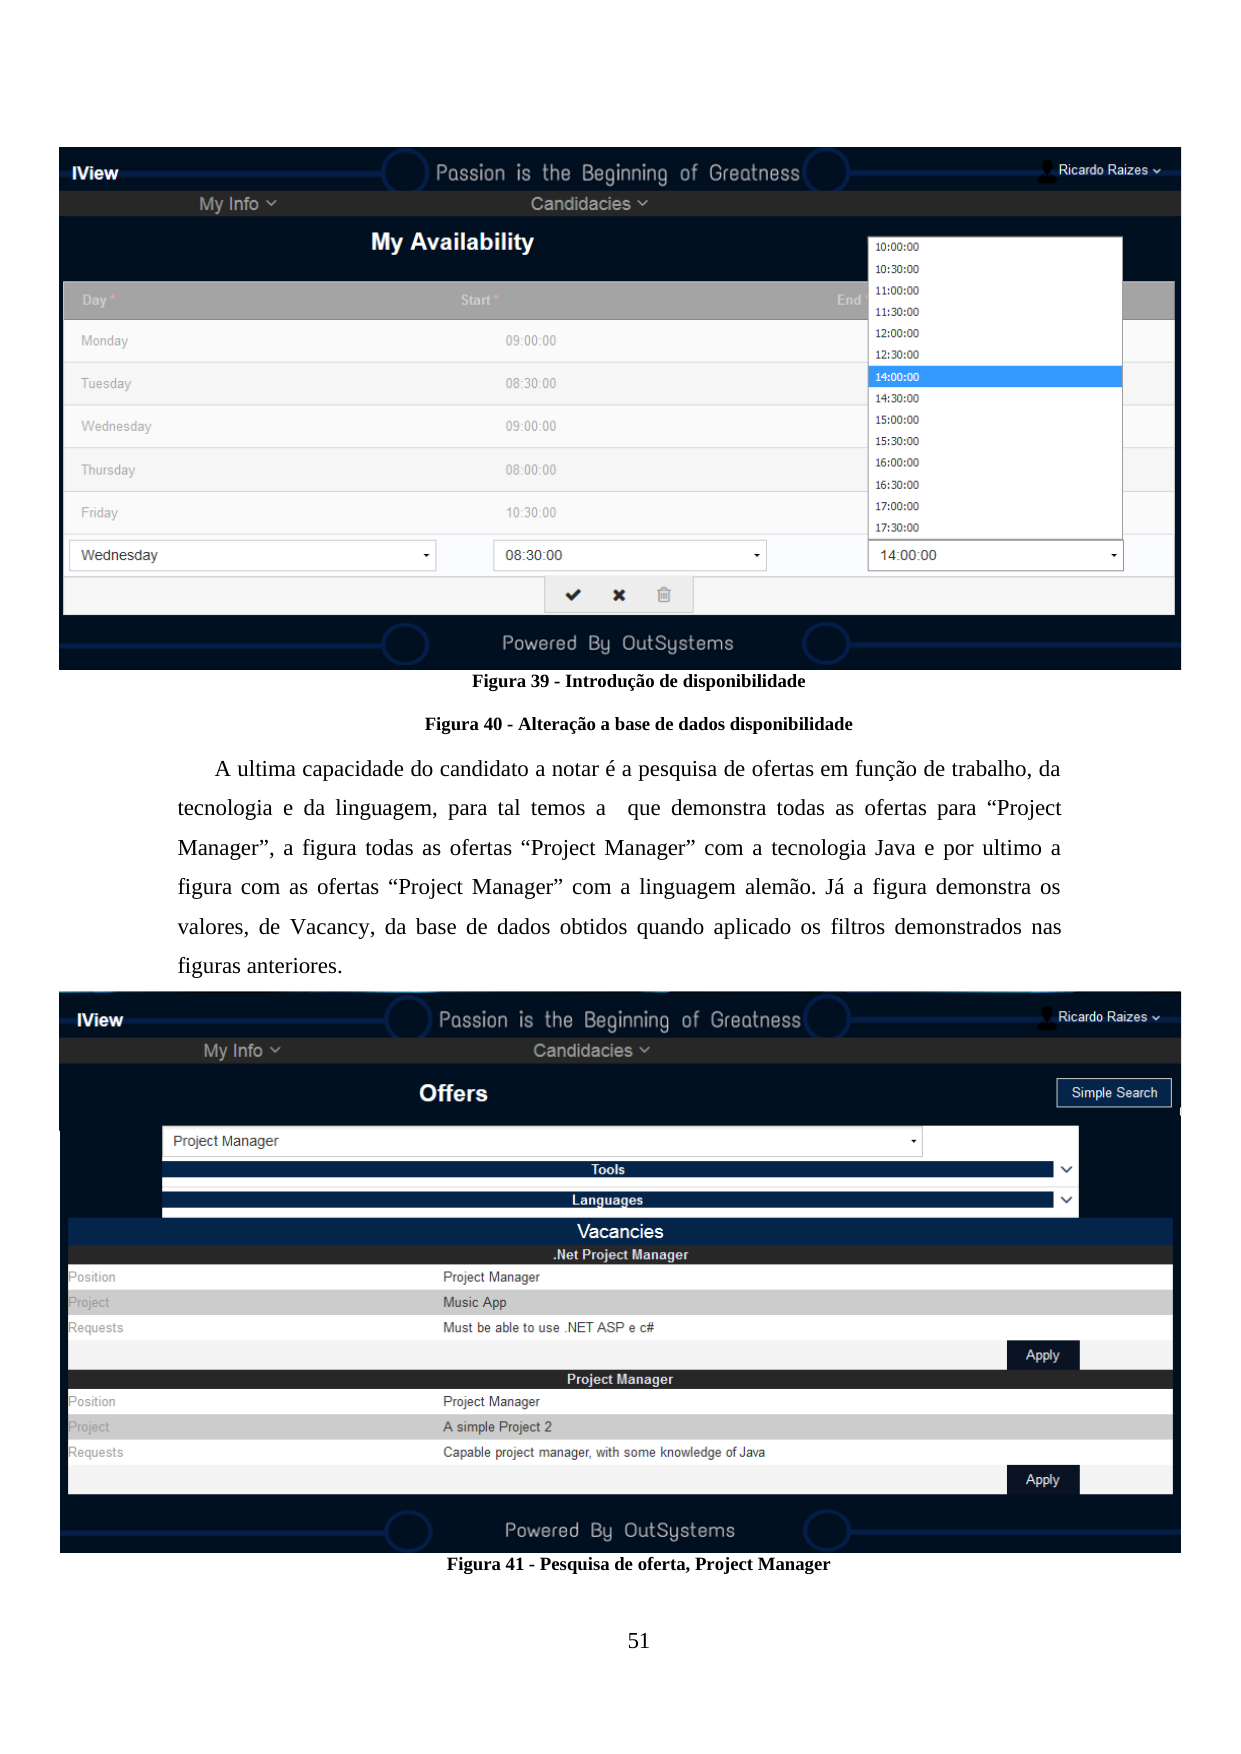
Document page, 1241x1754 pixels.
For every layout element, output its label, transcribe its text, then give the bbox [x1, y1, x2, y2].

picture [59, 147, 1182, 670]
picture [59, 991, 1182, 1553]
text A ultima capacidade do candidato a notar é a pesquisa de ofertas em função de trabalho, da tecnologia e da linguagem, para tal temos a Figura 42 que demonstra todas as ofertas para “Project Manager”, a figura todas as ofertas “Project Manager” com a tecnologia Java e por ultimo a figura com as ofertas “Project Manager” com a linguagem alemão. Já a figura demonstra os valores, de Vacancy, da base de dados obtidos quando aplicado os filtros demonstrados nas figuras anteriores. [177, 755, 1063, 978]
